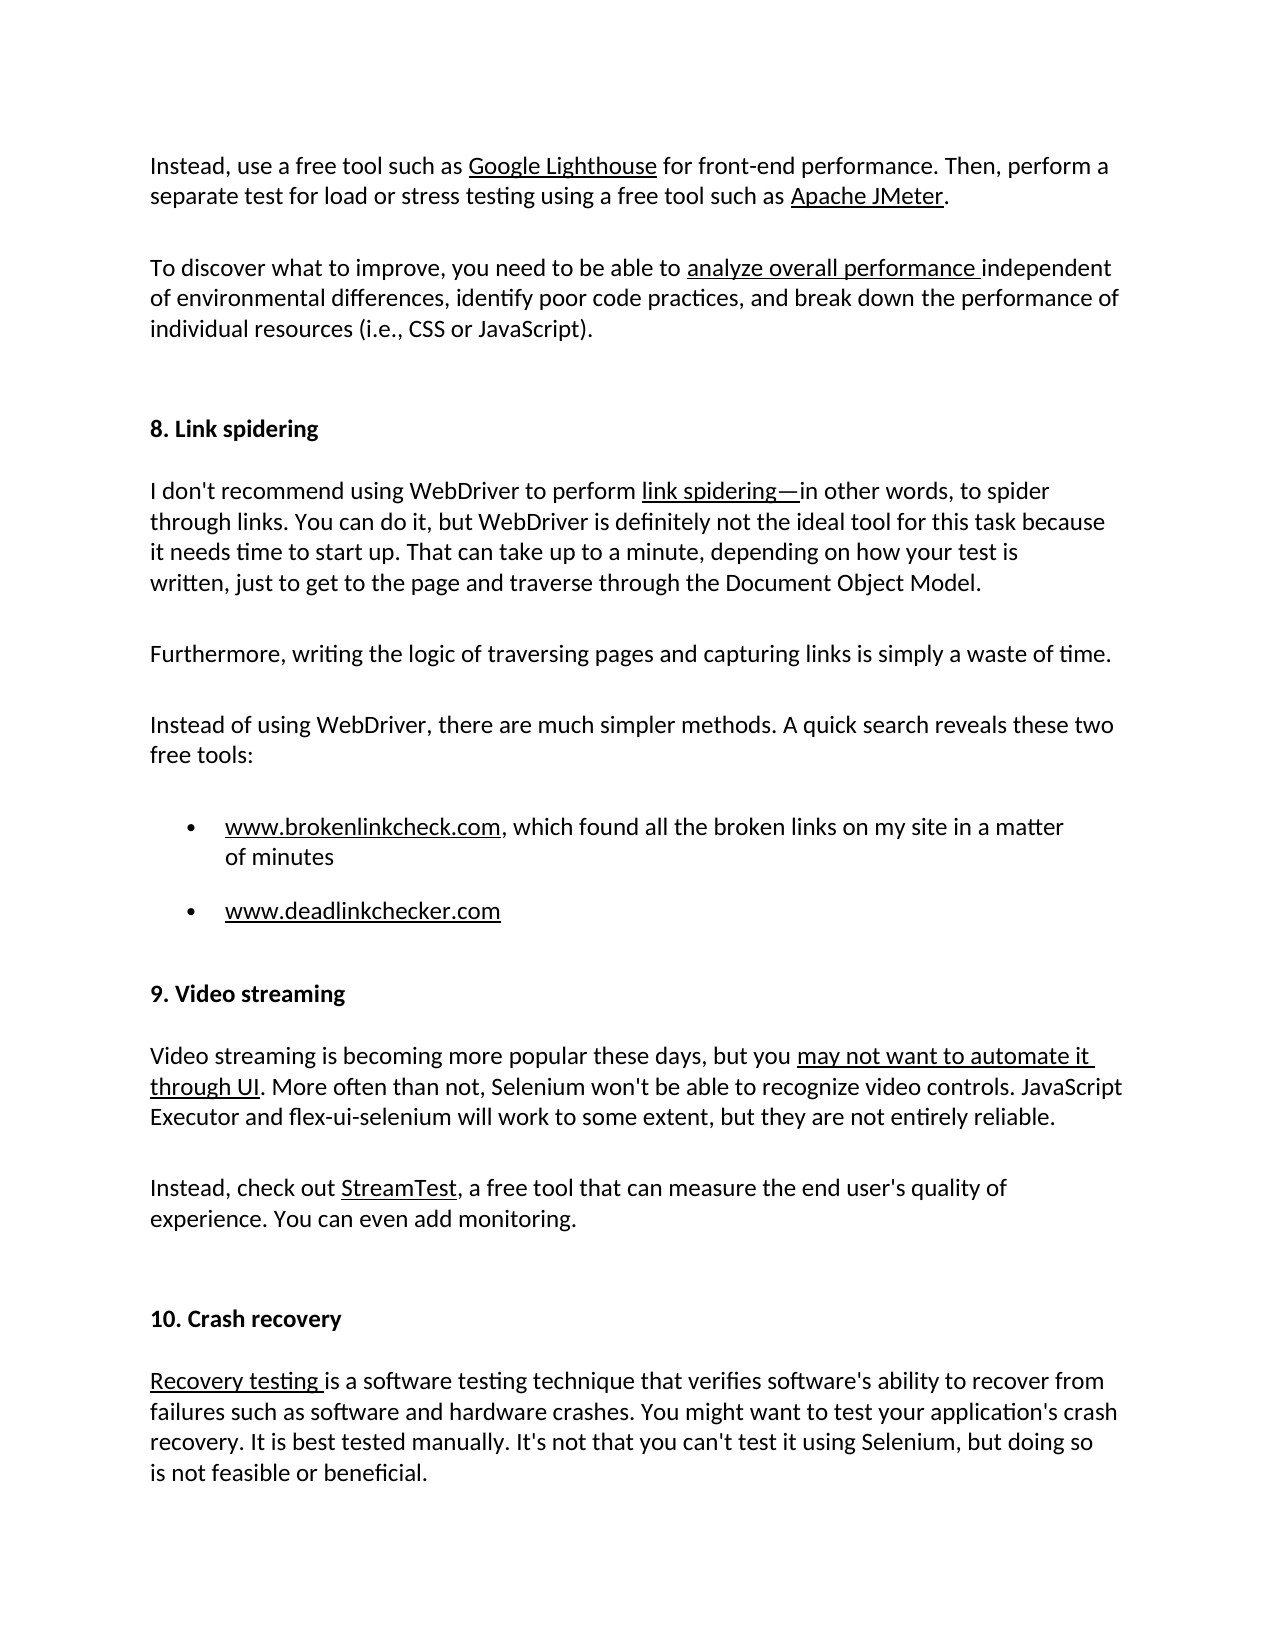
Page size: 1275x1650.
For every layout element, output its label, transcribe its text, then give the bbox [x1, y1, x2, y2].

subtitle 9. Video streaming [150, 949, 1125, 1009]
text Furthermore, writing the logic of traversing pages and capturing links is simply a waste of time. [150, 638, 1125, 668]
text Instead of using WebDriver, there are much simpler methods. A quick search reveals these two free tools: [150, 709, 1125, 770]
text Instead, check out StreamTest, a free tool that can measure the end user's quality of experience. You can even add monitoring. [150, 1172, 1125, 1233]
list www.brokenlinkcheck.com, which found all the broken links on my site in a matter of minutes [187, 811, 1069, 872]
subtitle 10. Crash recovery [150, 1274, 1125, 1334]
text Video streaming is becoming more popular these days, but you may not want to automate it through UI. More often than not, Selenium won't be able to recognize video controls. JavaScript Executor and flex-ui-selenium will work to some extent, but they are not entirely reliable. [150, 1040, 1125, 1132]
text Recovery testing is a software testing technique that verifies software's ability to recover from failures such as software and hardware crashes. You might want to test your application's crash recovery. It is best tested manually. It's not that you can't test it using Selenium, but doing so is not feasible or beneficial. [150, 1365, 1125, 1487]
text Instead, use a free tool such as Google Lighthouse for front-end performance. Then, perform a separate test for load or stress testing using a free tool such as Apache JMeter. [150, 150, 1125, 211]
text To discover what to improve, you need to be able to analyze overall performance independent of environmental differences, identify poor code practices, and break down the performance of individual resources (i.e., CSS or JavaScript). [150, 252, 1125, 343]
text I don't recommend using WebDriver to perform link spidering—in other words, to spider through links. You can do it, but WebDriver is definitely not the ideal tool for this task because it needs time to start up. That can take up to a minute, depending on how your test is written, just to get to the page and traverse through the Document Object Model. [150, 475, 1125, 597]
list www.deadlinkchecker.com [187, 895, 1069, 926]
subtitle 8. Link spidering [150, 384, 1125, 444]
